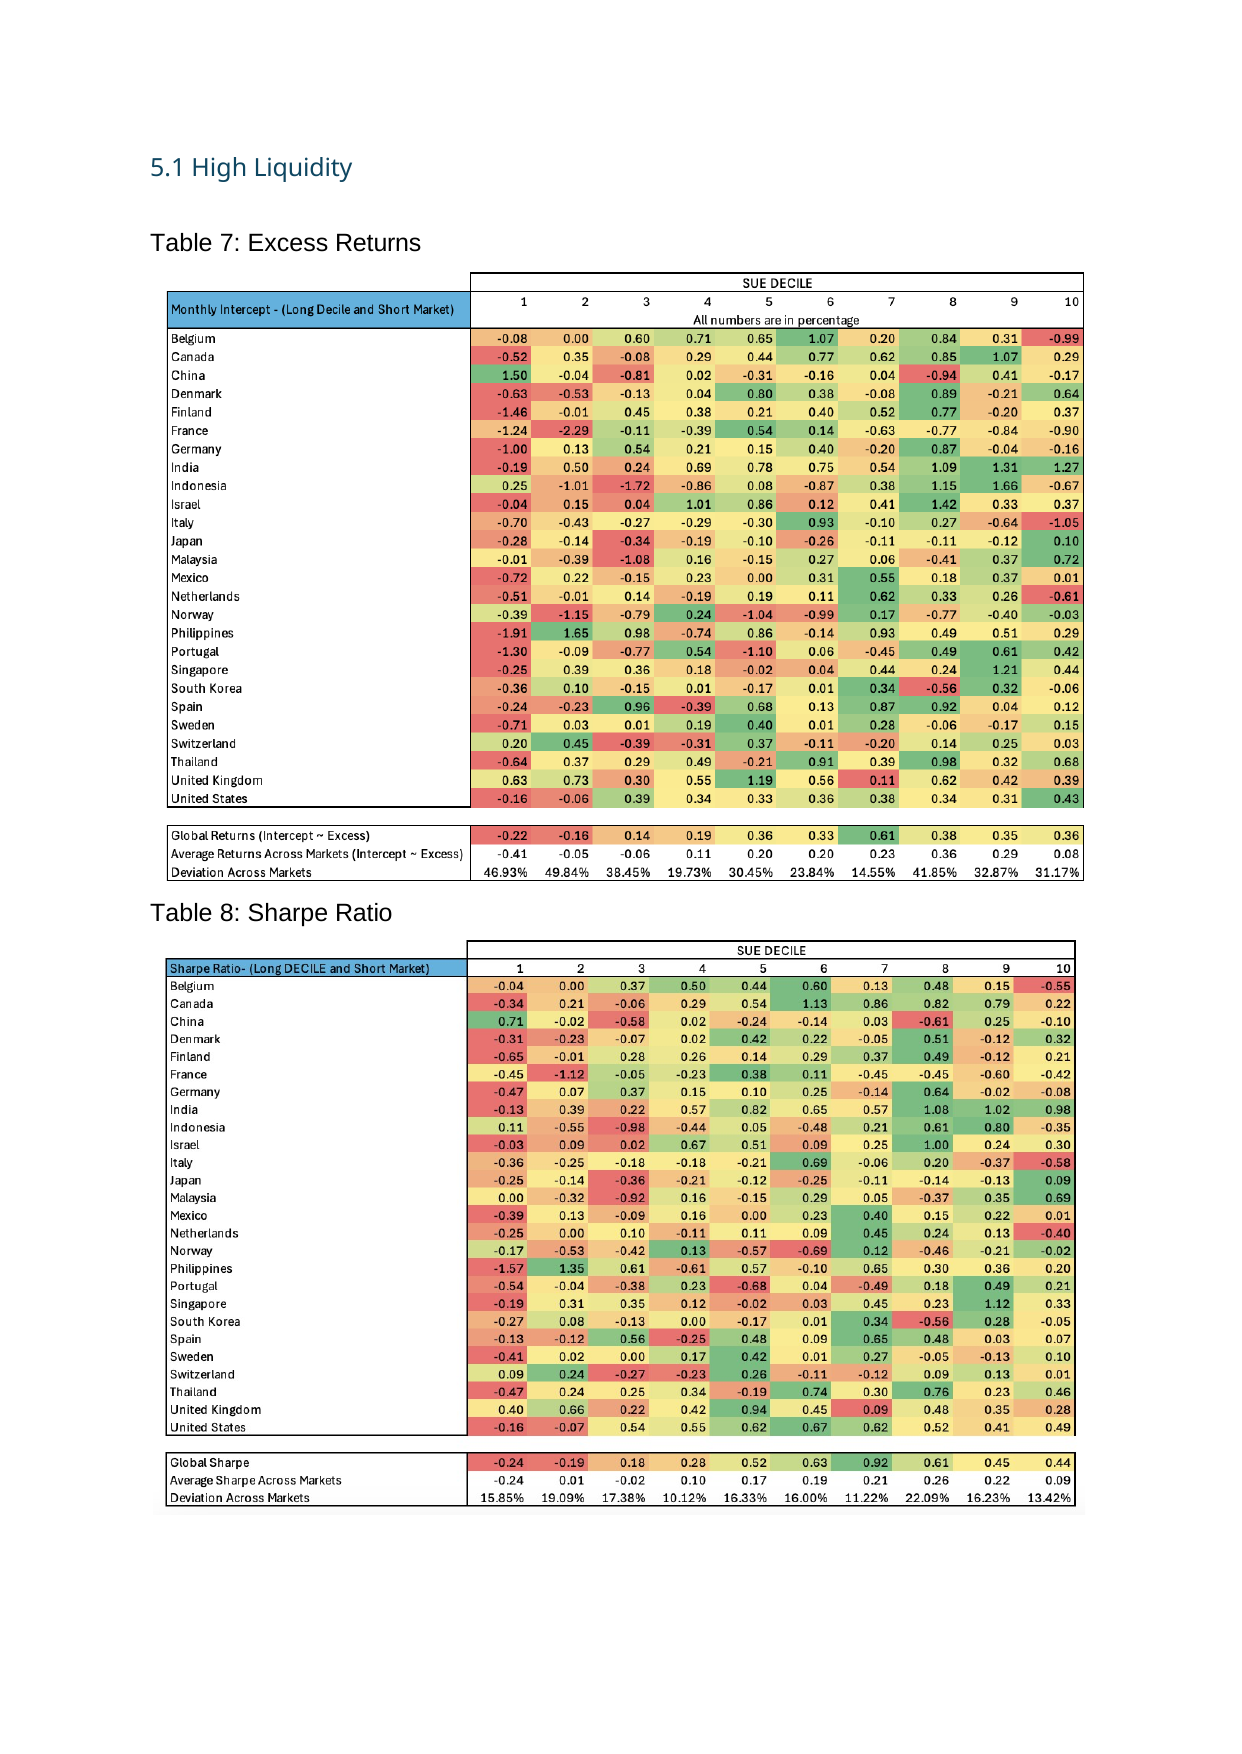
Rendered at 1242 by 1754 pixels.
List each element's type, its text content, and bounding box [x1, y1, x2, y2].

text Table 8: Sharpe Ratio [150, 288, 1129, 927]
picture [166, 272, 1084, 288]
picture [153, 940, 1085, 1515]
list High Liquidity [150, 150, 1129, 184]
text Table 7: Excess Returns [150, 228, 1129, 257]
